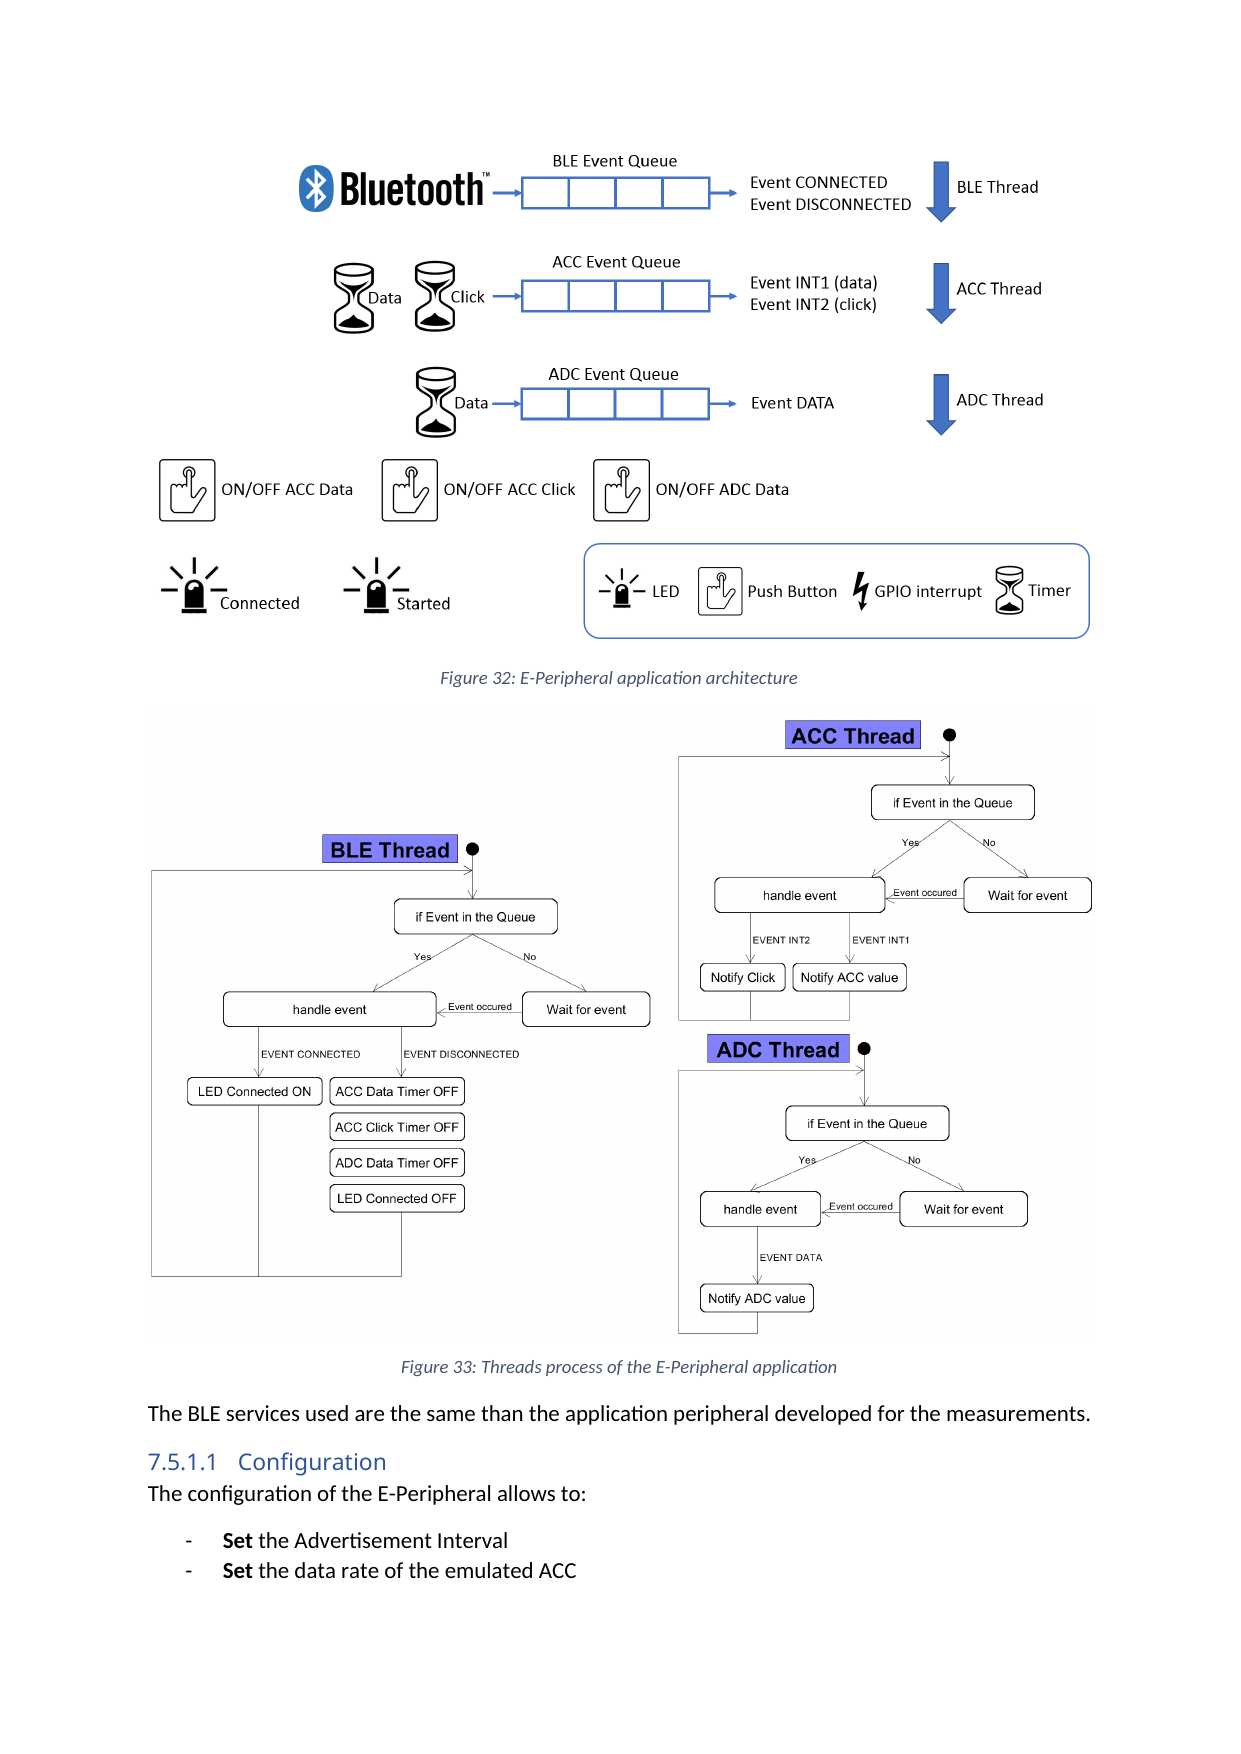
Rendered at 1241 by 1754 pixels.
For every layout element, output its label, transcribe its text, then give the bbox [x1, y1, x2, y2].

subtitle Configuration [148, 1446, 1093, 1477]
picture [147, 147, 1093, 647]
list Set the Advertisement Interval [185, 1526, 1093, 1554]
text Figure : Threads process of the E-Peripheral application [148, 1355, 1093, 1378]
picture [147, 709, 1093, 1337]
list Set the data rate of the emulated ACC [185, 1557, 1093, 1584]
text The BLE services used are the same than the application peripheral developed for the measurements. [148, 1399, 1093, 1427]
text The configuration of the E-Peripheral allows to: [148, 1479, 1093, 1507]
text Figure : E-Peripheral application architecture [148, 666, 1093, 689]
